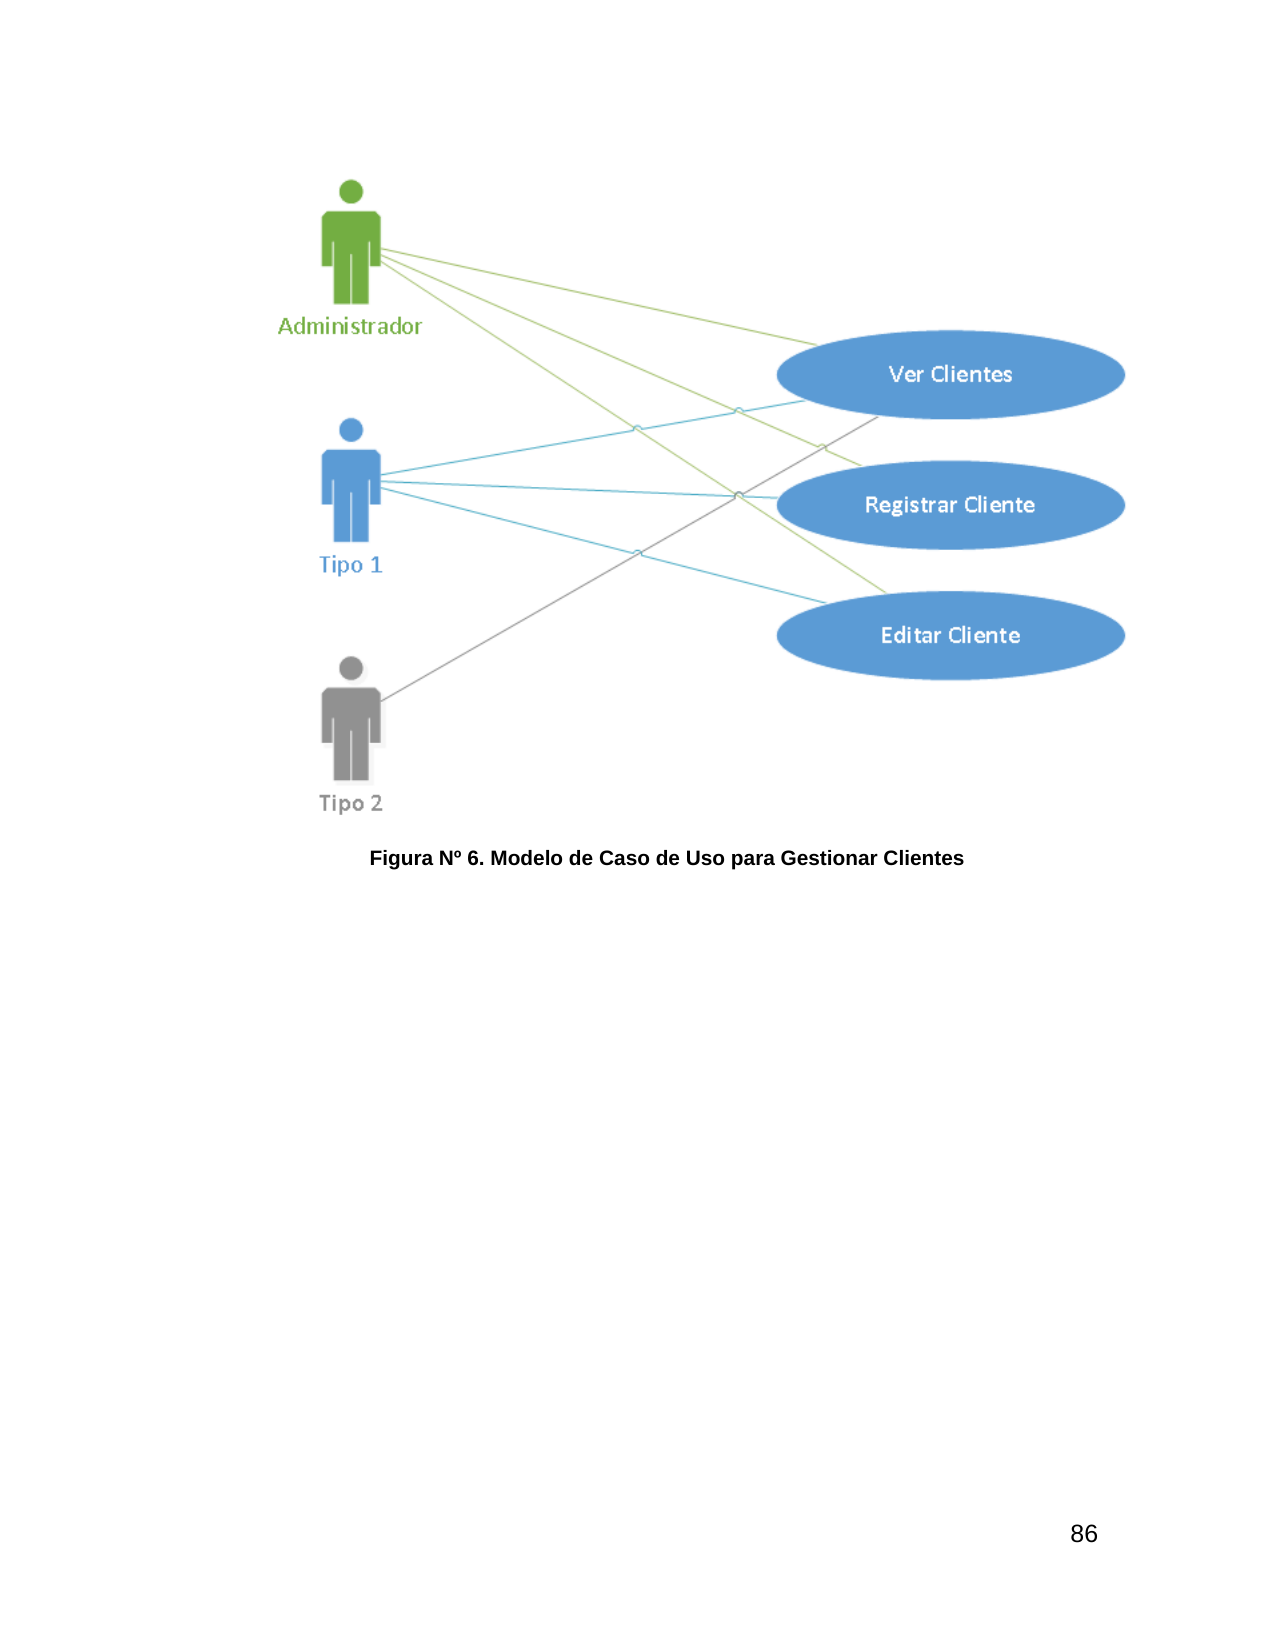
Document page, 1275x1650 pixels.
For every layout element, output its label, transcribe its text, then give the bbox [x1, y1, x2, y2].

text Figura Nº 6. Modelo de Caso de Uso para Gestionar Clientes [236, 845, 1098, 869]
picture [265, 177, 1128, 831]
